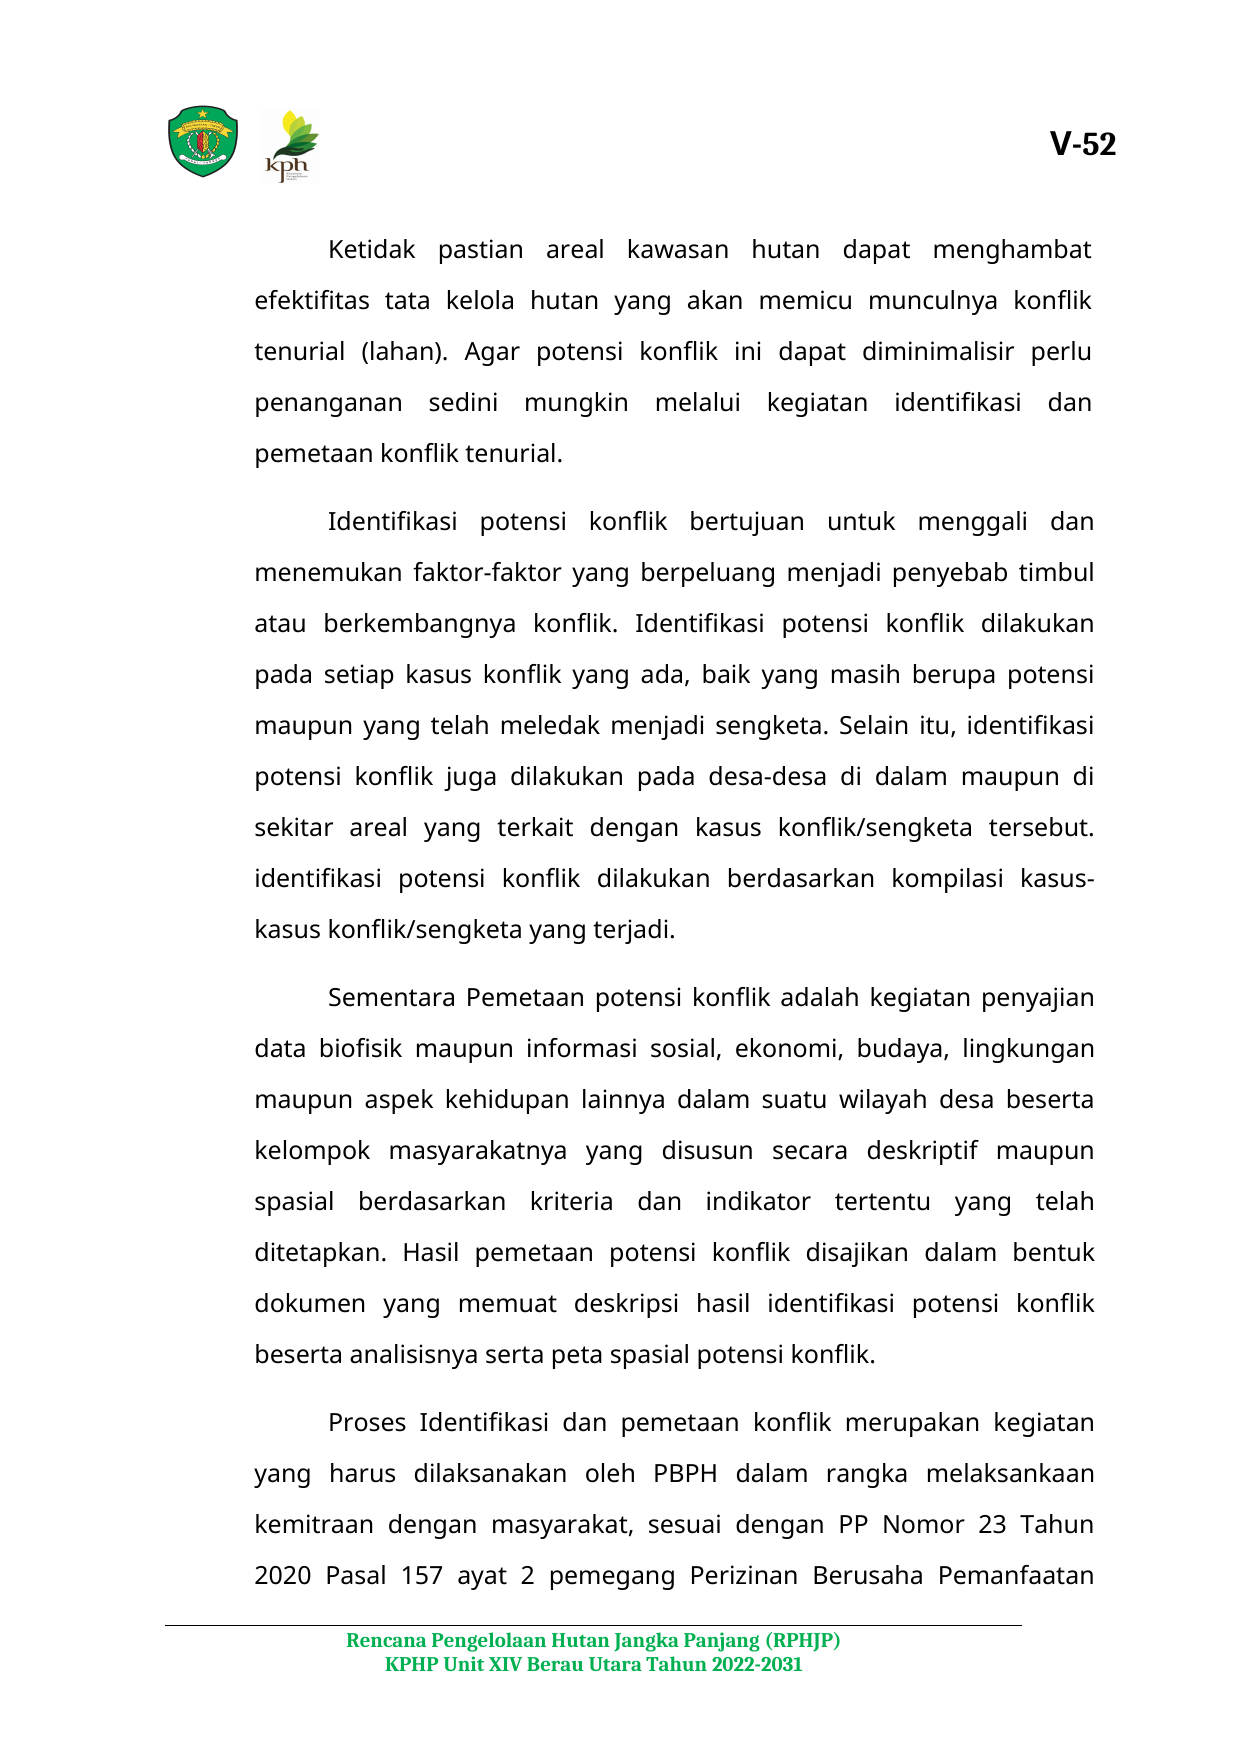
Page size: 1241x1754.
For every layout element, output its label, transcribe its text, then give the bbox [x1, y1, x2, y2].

text Identifikasi potensi konflik bertujuan untuk menggali dan menemukan faktor-faktor yang berpeluang menjadi penyebab timbul atau berkembangnya konflik. Identifikasi potensi konflik dilakukan pada setiap kasus konflik yang ada, baik yang masih berupa potensi maupun yang telah meledak menjadi sengketa. Selain itu, identifikasi potensi konflik juga dilakukan pada desa-desa di dalam maupun di sekitar areal yang terkait dengan kasus konflik/sengketa tersebut. identifikasi potensi konflik dilakukan berdasarkan kompilasi kasus-kasus konflik/sengketa yang terjadi. [254, 503, 1096, 946]
picture [165, 103, 241, 179]
text Sementara Pemetaan potensi konflik adalah kegiatan penyajian data biofisik maupun informasi sosial, ekonomi, budaya, lingkungan maupun aspek kehidupan lainnya dalam suatu wilayah desa beserta kelompok masyarakatnya yang disusun secara deskriptif maupun spasial berdasarkan kriteria dan indikator tertentu yang telah ditetapkan. Hasil pemetaan potensi konflik disajikan dalam bentuk dokumen yang memuat deskripsi hasil identifikasi potensi konflik beserta analisisnya serta peta spasial potensi konflik. [254, 979, 1096, 1371]
text Ketidak pastian areal kawasan hutan dapat menghambat efektifitas tata kelola hutan yang akan memicu munculnya konflik tenurial (lahan). Agar potensi konflik ini dapat diminimalisir perlu penanganan sedini mungkin melalui kegiatan identifikasi dan pemetaan konflik tenurial. [254, 232, 1093, 470]
picture [261, 108, 322, 184]
